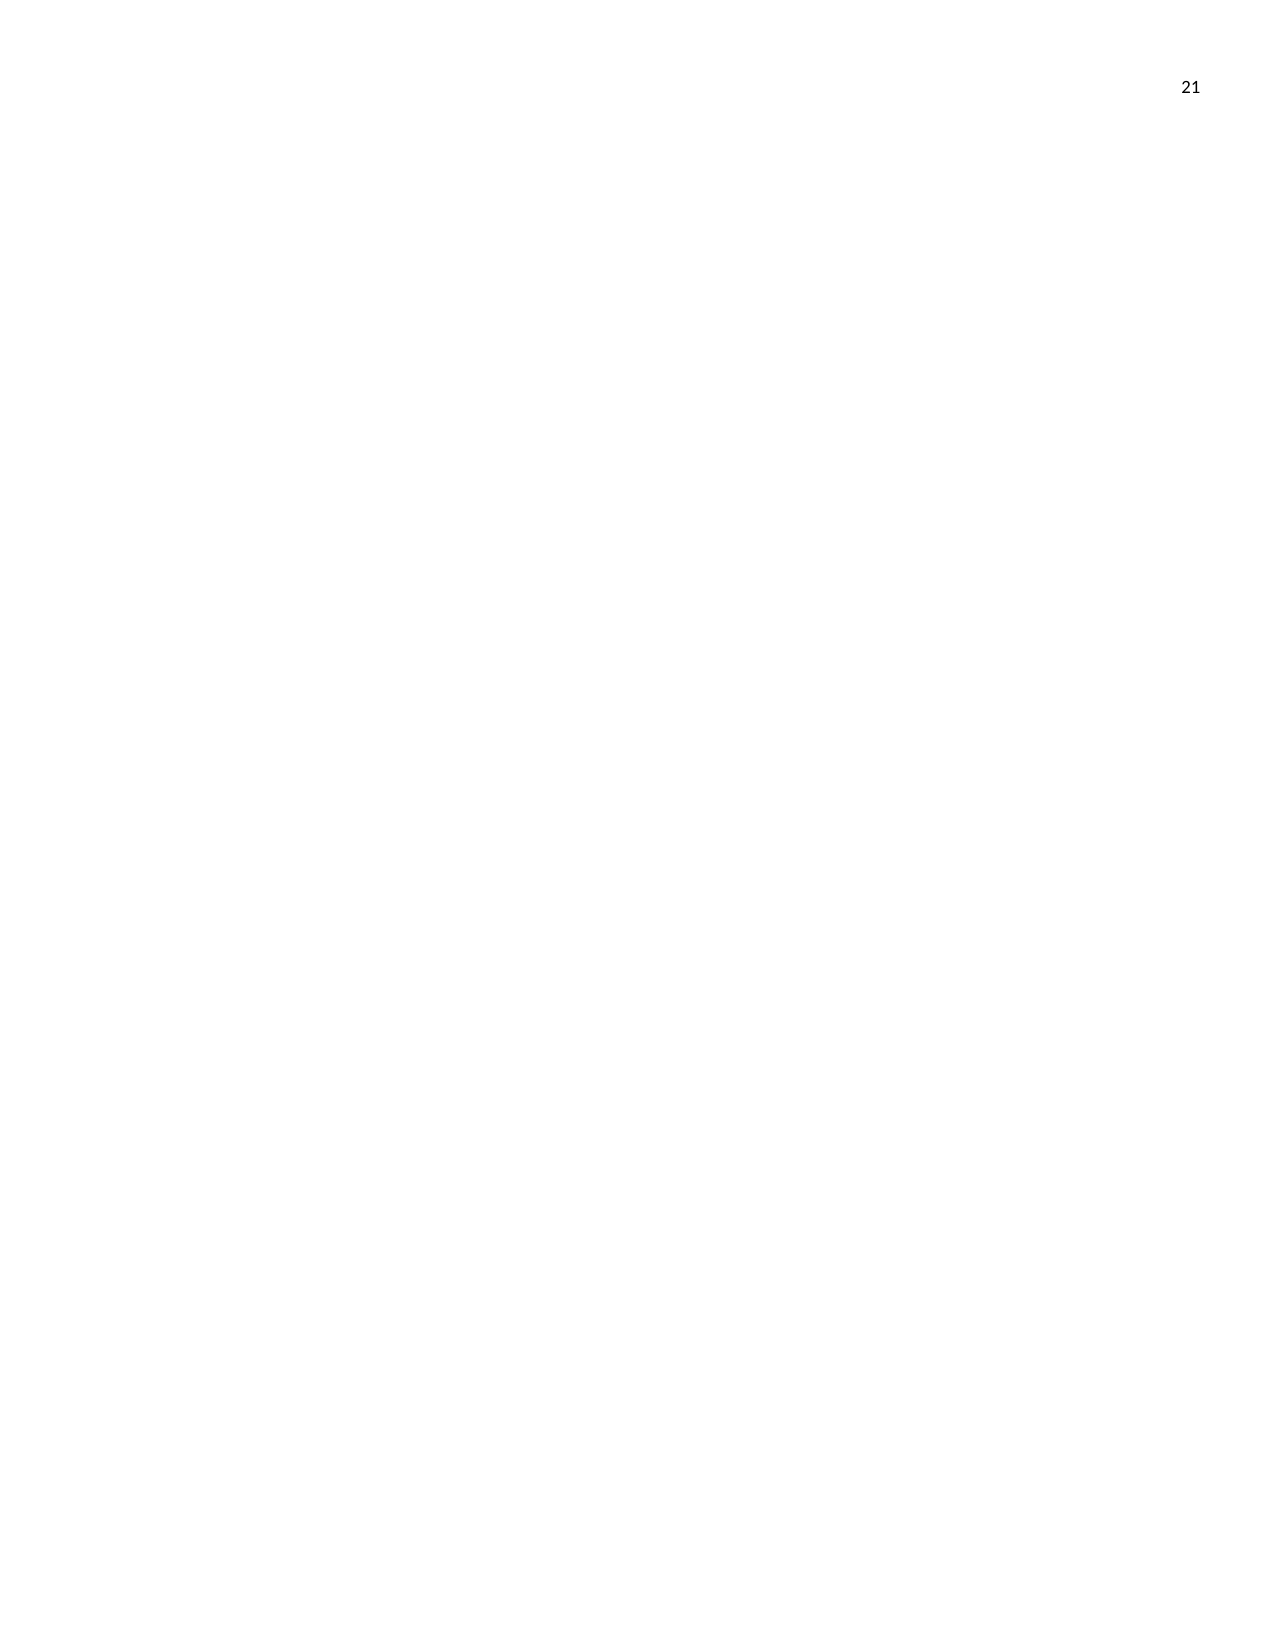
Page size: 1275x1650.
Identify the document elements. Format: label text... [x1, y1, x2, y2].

text 21 [1181, 75, 1200, 98]
